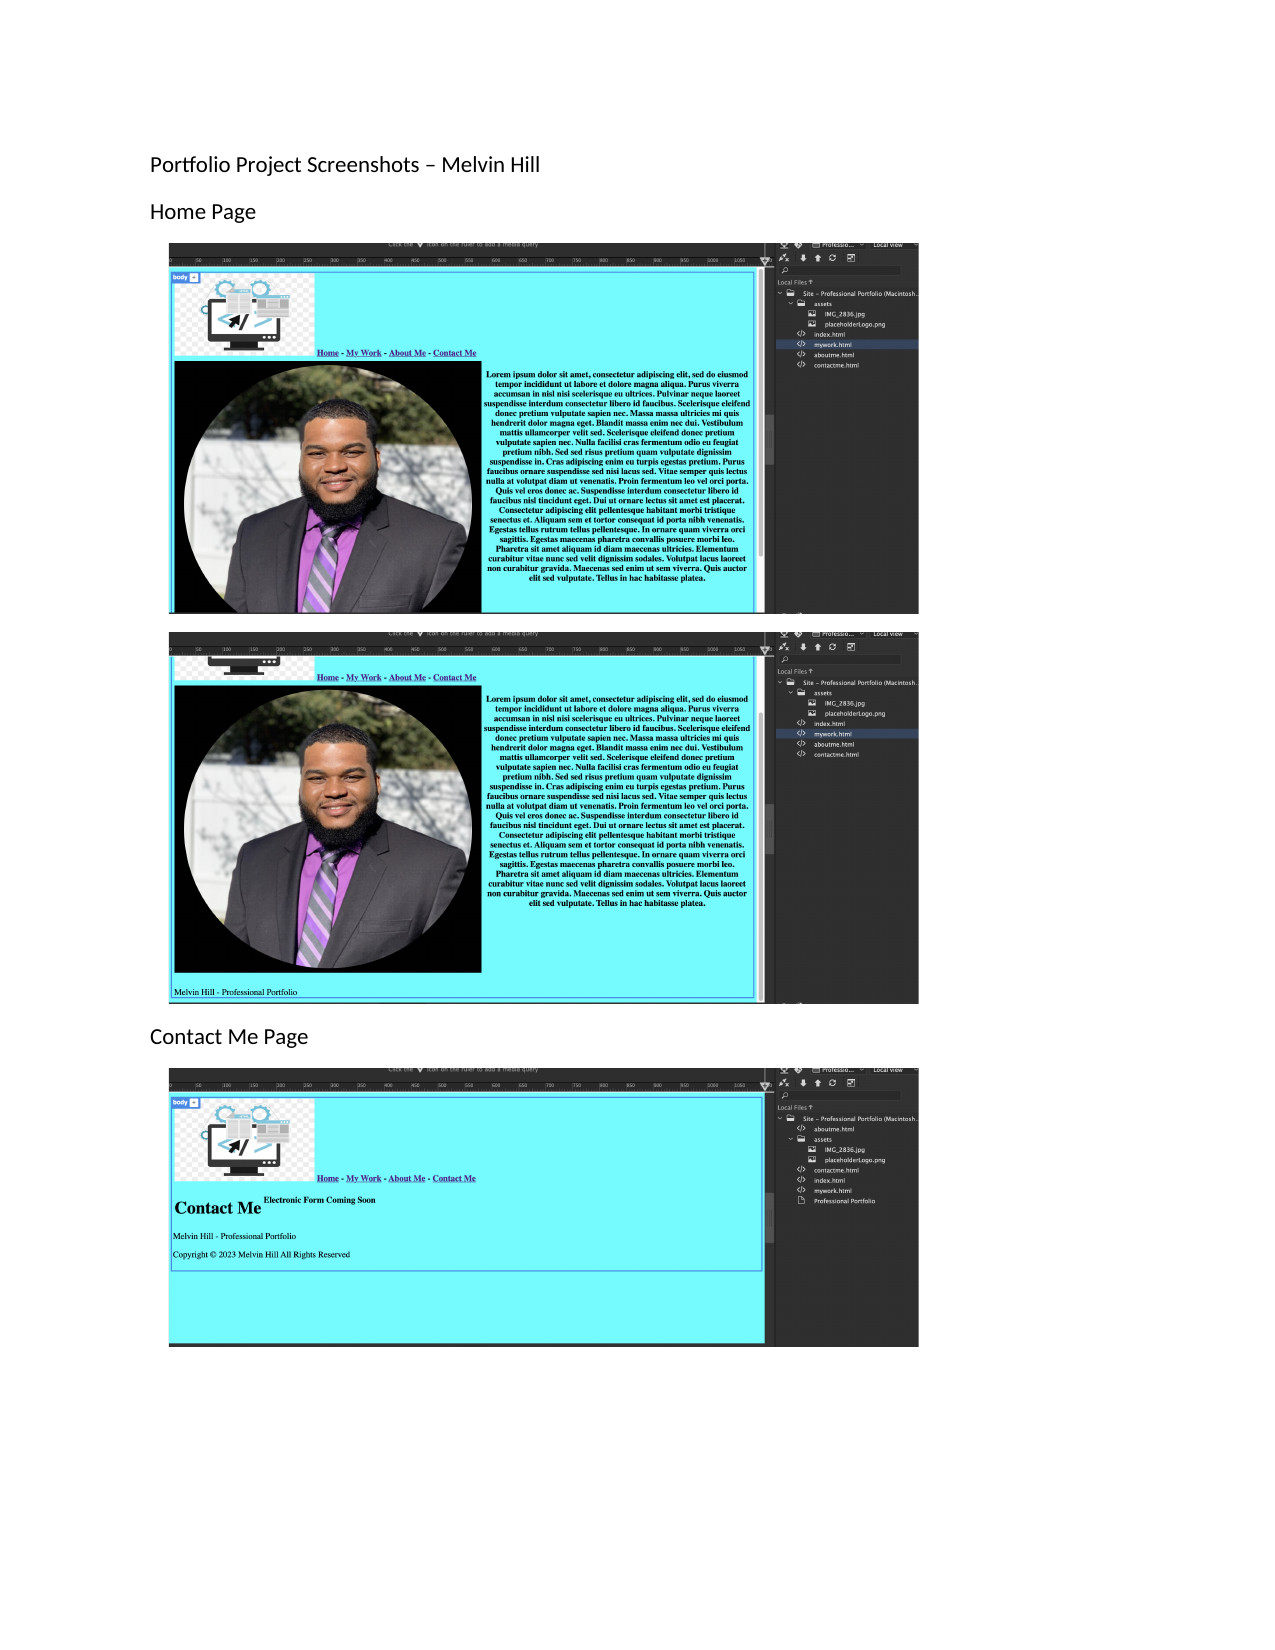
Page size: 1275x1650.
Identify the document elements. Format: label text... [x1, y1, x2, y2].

text Portfolio Project Screenshots – Melvin Hill [150, 150, 1125, 178]
text Contact Me Page [150, 1022, 1125, 1050]
text Home Page [150, 197, 1125, 225]
